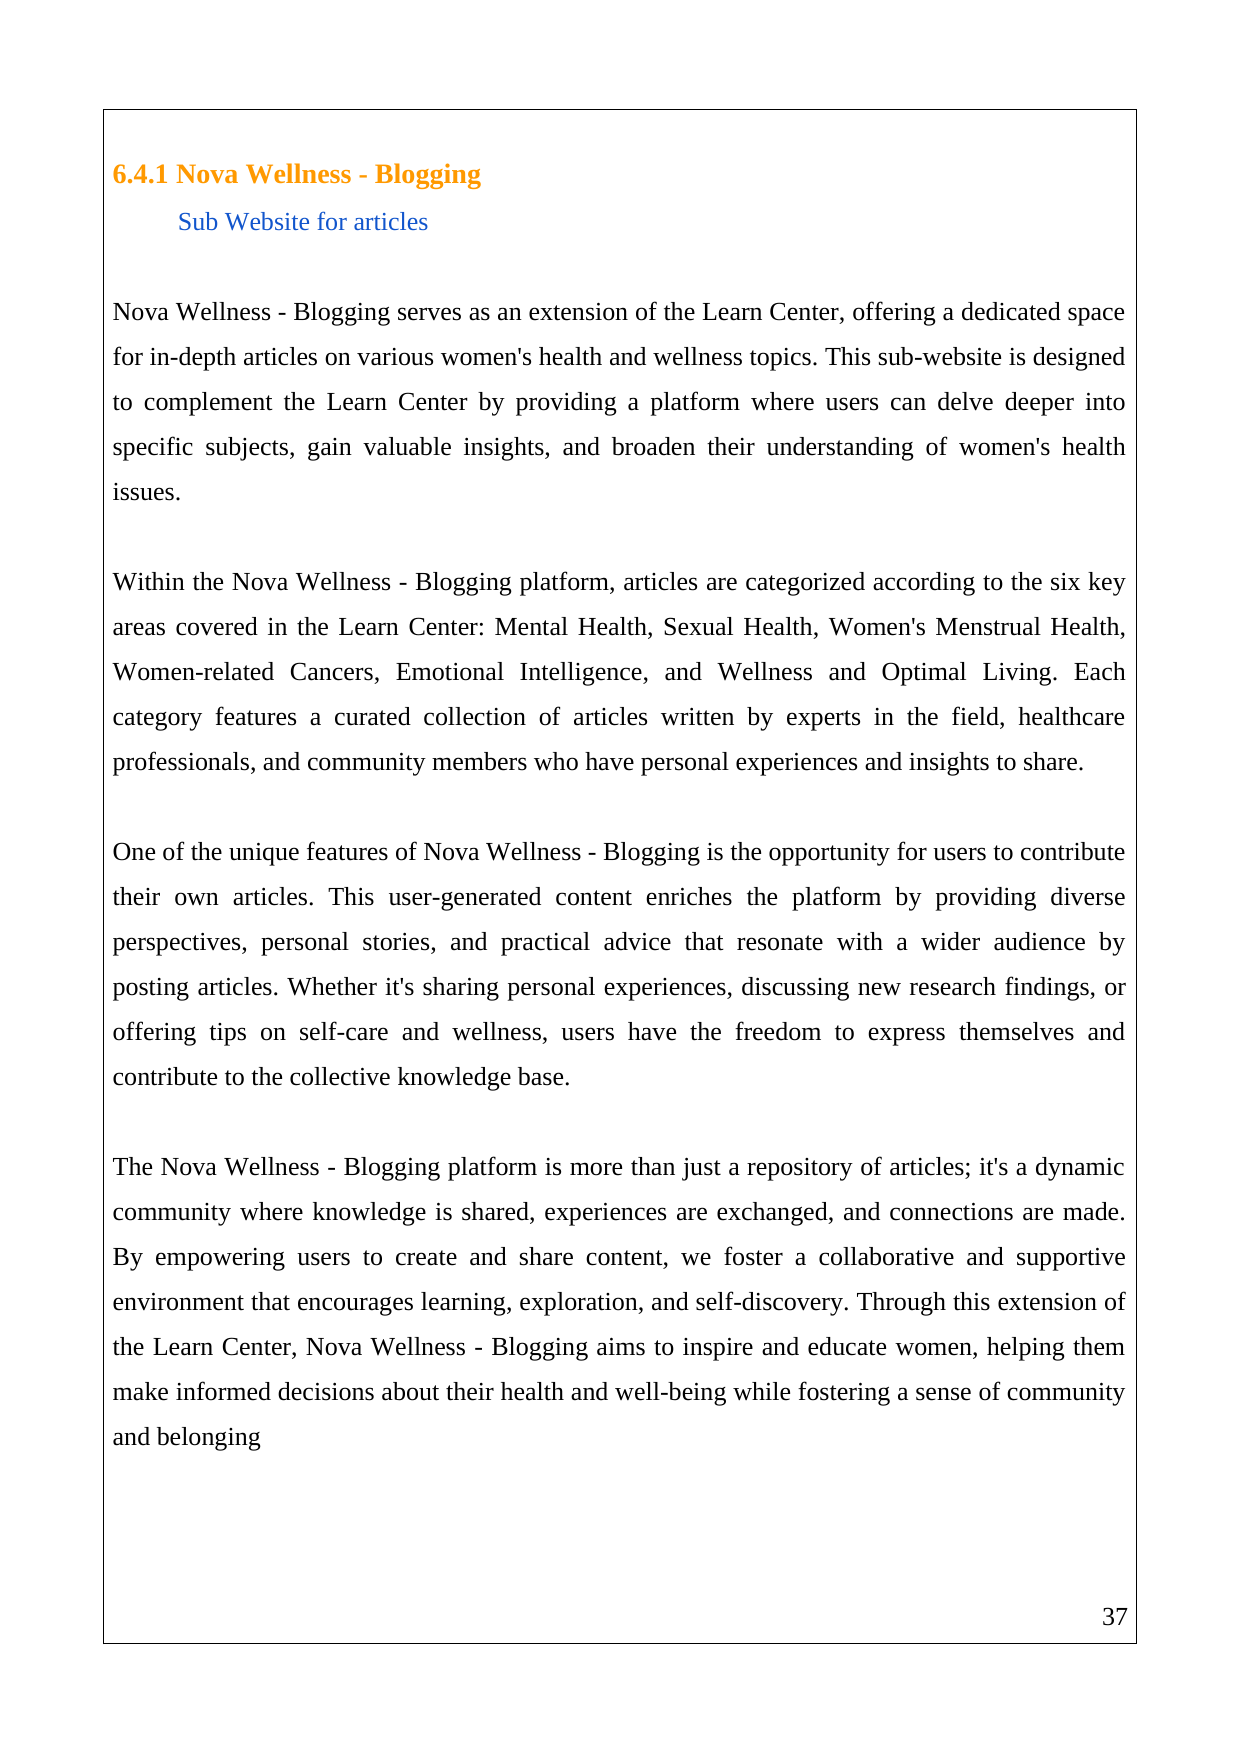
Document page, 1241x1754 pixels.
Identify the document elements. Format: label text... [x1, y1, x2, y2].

text 37 [112, 1601, 1128, 1631]
text Nova Wellness - Blogging serves as an extension of the Learn Center, offering a dedicated space for in-depth articles on various women's health and wellness topics. This sub-website is designed to complement the Learn Center by providing a platform where users can delve deeper into specific subjects, gain valuable insights, and broaden their understanding of women's health issues. [112, 296, 1128, 506]
text The Nova Wellness - Blogging platform is more than just a repository of articles; it's a dynamic community where knowledge is shared, experiences are exchanged, and connections are made. By empowering users to create and share content, we foster a collaborative and supportive environment that encourages learning, exploration, and self-discovery. Through this extension of the Learn Center, Nova Wellness - Blogging aims to inspire and educate women, helping them make informed decisions about their health and well-being while fostering a sense of community and belonging [112, 1151, 1128, 1451]
text Within the Nova Wellness - Blogging platform, articles are categorized according to the six key areas covered in the Learn Center: Mental Health, Sexual Health, Women's Menstrual Health, Women-related Cancers, Emotional Intelligence, and Wellness and Optimal Living. Each category features a curated collection of articles written by experts in the field, healthcare professionals, and community members who have personal experiences and insights to share. [112, 566, 1128, 776]
text One of the unique features of Nova Wellness - Blogging is the opportunity for users to contribute their own articles. This user-generated content enriches the platform by providing diverse perspectives, personal stories, and practical advice that resonate with a wider audience by posting articles. Whether it's sharing personal experiences, discussing new research findings, or offering tips on self-care and wellness, users have the freedom to express themselves and contribute to the collective knowledge base. [112, 836, 1128, 1091]
text Sub Website for articles [112, 206, 1128, 236]
text 6.4.1 Nova Wellness - Blogging [112, 157, 1128, 190]
